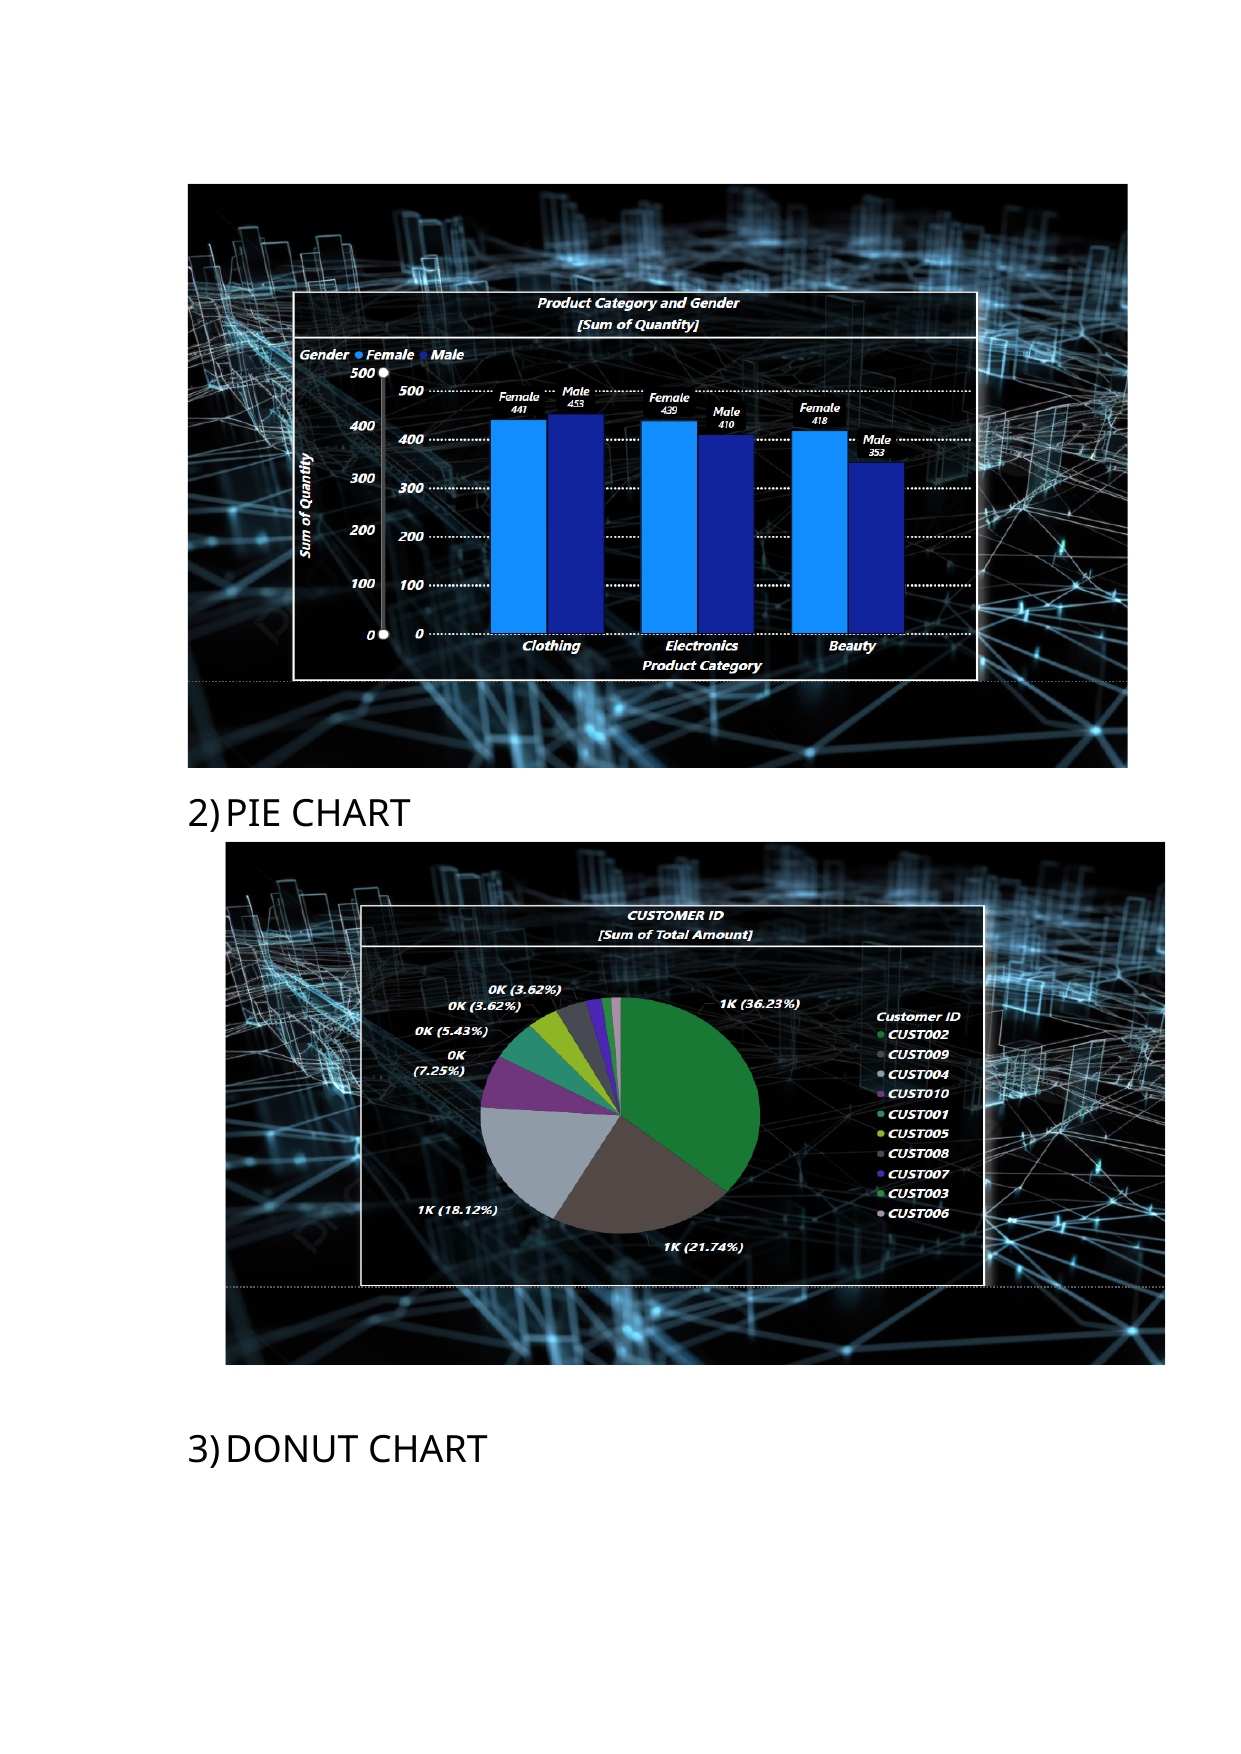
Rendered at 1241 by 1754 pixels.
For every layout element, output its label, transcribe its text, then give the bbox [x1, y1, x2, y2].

list DONUT CHART [187, 1422, 1090, 1473]
list PIE CHART [187, 787, 1090, 838]
picture [225, 841, 1166, 1365]
picture [187, 183, 1128, 768]
